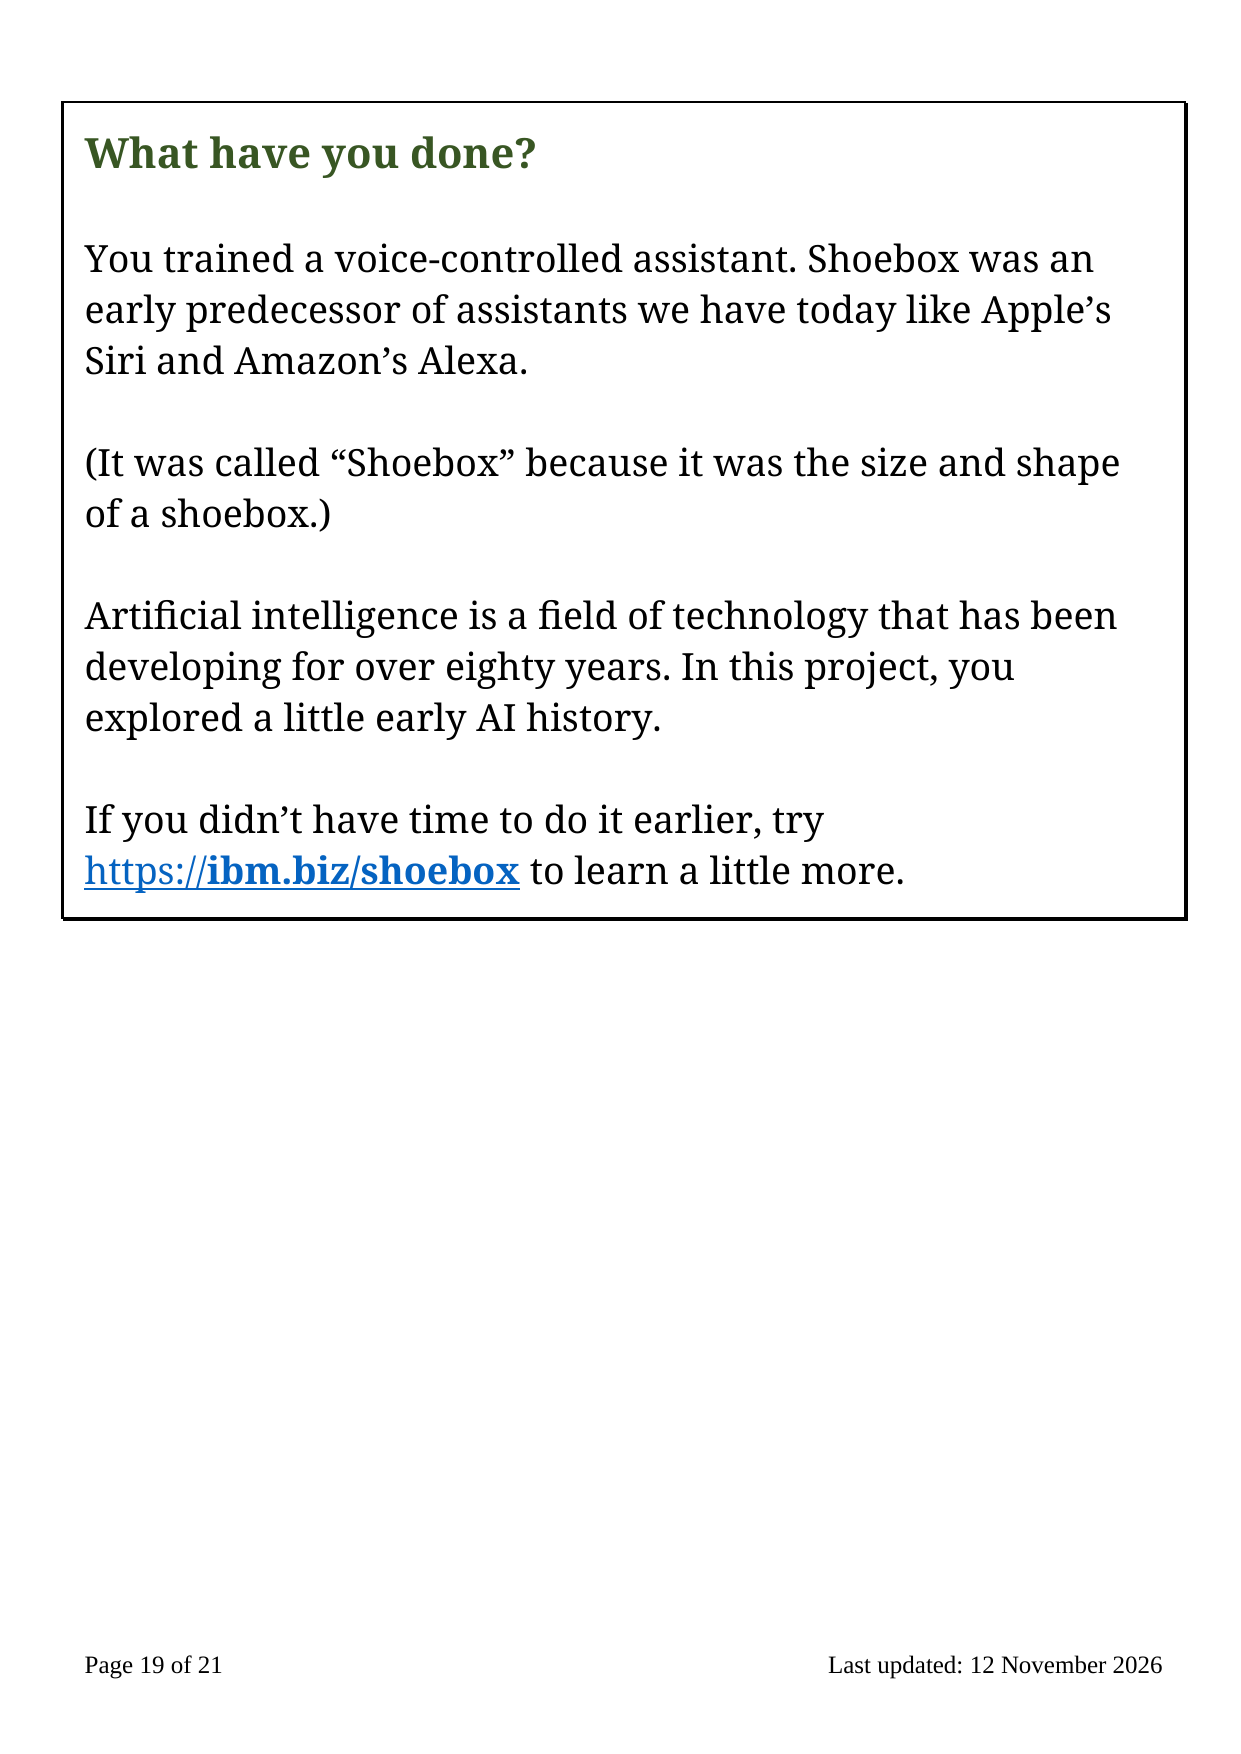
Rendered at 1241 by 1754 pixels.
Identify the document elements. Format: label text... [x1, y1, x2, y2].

text You trained a voice-controlled assistant. Shoebox was an early predecessor of assistants we have today like Apple’s Siri and Amazon’s Alexa. (It was called “Shoebox” because it was the size and shape of a shoebox.) [84, 232, 1163, 538]
text What have you done? [64, 103, 1184, 181]
text Artificial intelligence is a field of technology that has been developing for over eighty years. In this project, you explored a little early AI history. If you didn’t have time to do it earlier, try https://ibm.biz/shoebox to learn a little more. [64, 566, 1184, 917]
